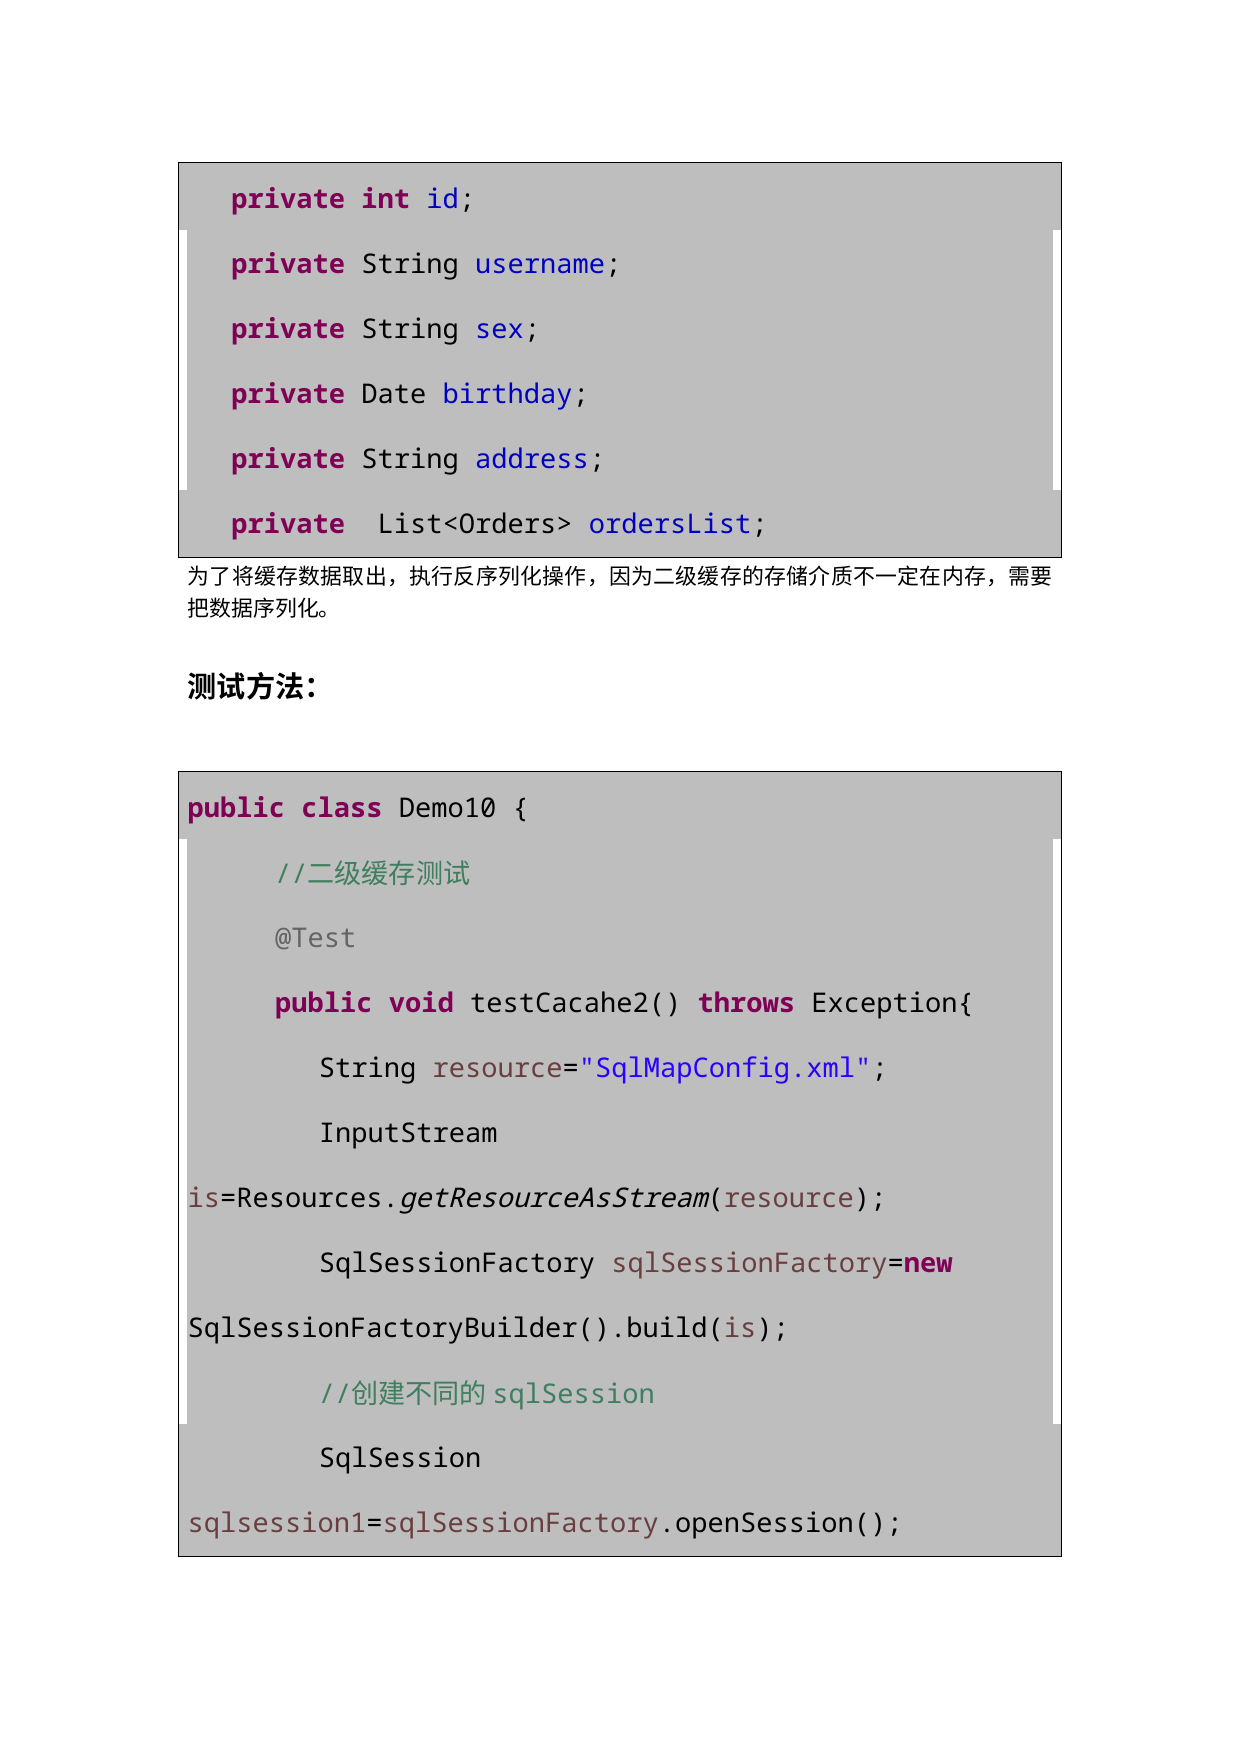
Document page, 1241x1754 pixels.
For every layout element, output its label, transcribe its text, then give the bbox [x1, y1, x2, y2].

text SqlSession sqlsession1=sqlSessionFactory.openSession(); [179, 1421, 1061, 1556]
text private List<Orders> ordersList; [179, 487, 1061, 557]
text InputStream is=Resources.getResourceAsStream(resource); [187, 1099, 1053, 1229]
text SqlSessionFactory sqlSessionFactory=new SqlSessionFactoryBuilder().build(is); [187, 1229, 1053, 1359]
text public class Demo10 { [179, 772, 1061, 839]
text //创建不同的sqlSession [187, 1359, 1053, 1421]
text public void testCacahe2() throws Exception{ [187, 969, 1053, 1034]
text //二级缓存测试 [187, 839, 1053, 904]
text String resource="SqlMapConfig.xml"; [187, 1034, 1053, 1099]
text private String username; [187, 230, 1053, 295]
text private String sex; [187, 295, 1053, 360]
text @Test [187, 904, 1053, 969]
text 为了将缓存数据取出，执行反序列化操作，因为二级缓存的存储介质不一定在内存，需要把数据序列化。 [187, 558, 1053, 623]
subtitle 测试方法： [187, 652, 1053, 717]
text private String address; [187, 425, 1053, 487]
text private int id; [179, 163, 1061, 230]
text private Date birthday; [187, 360, 1053, 425]
